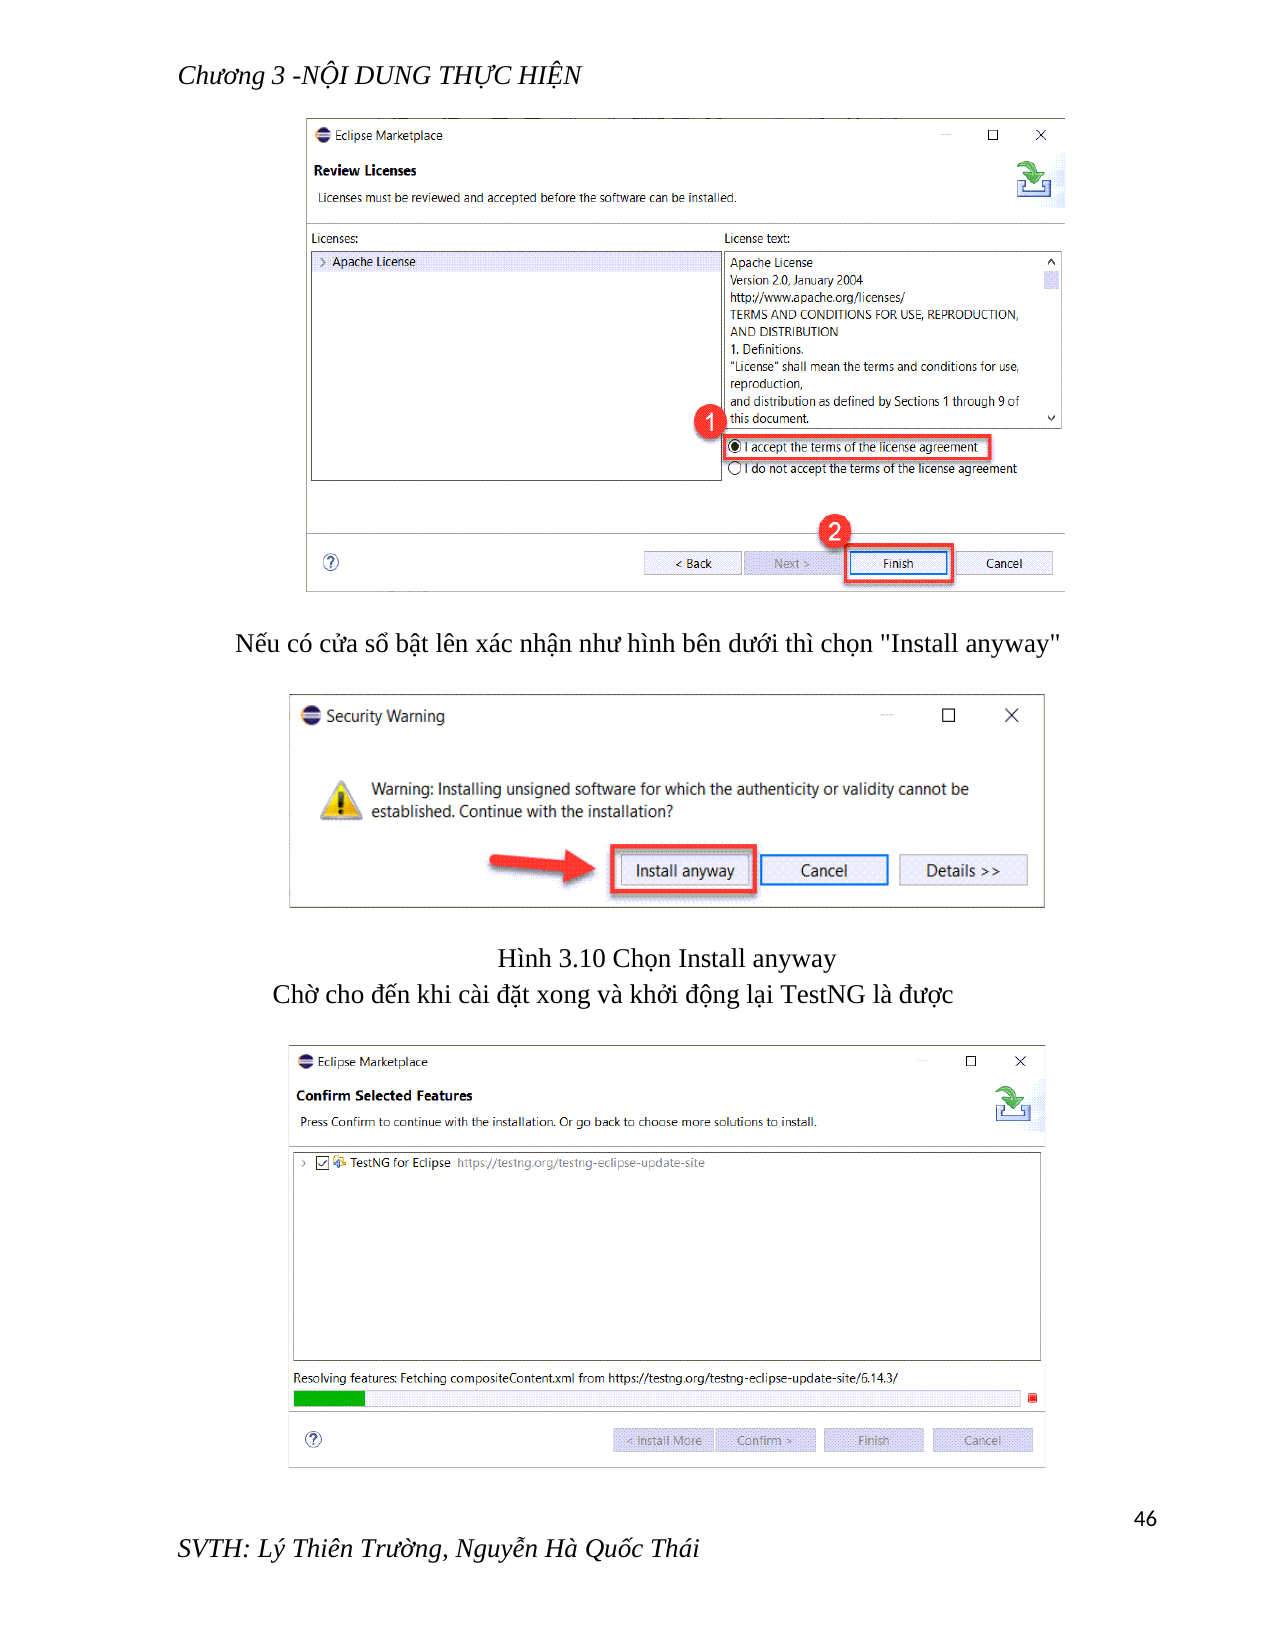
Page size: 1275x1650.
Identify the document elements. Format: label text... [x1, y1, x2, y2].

subtitle Hình 3.10 Chọn Install anyway [177, 942, 1157, 973]
picture [289, 694, 1045, 908]
text Nếu có cửa sổ bật lên xác nhận như hình bên dưới thì chọn "Install anyway" [215, 627, 1157, 658]
text Chờ cho đến khi cài đặt xong và khởi động lại TestNG là được [252, 978, 1157, 1009]
picture [288, 1045, 1046, 1468]
picture [306, 118, 1065, 592]
